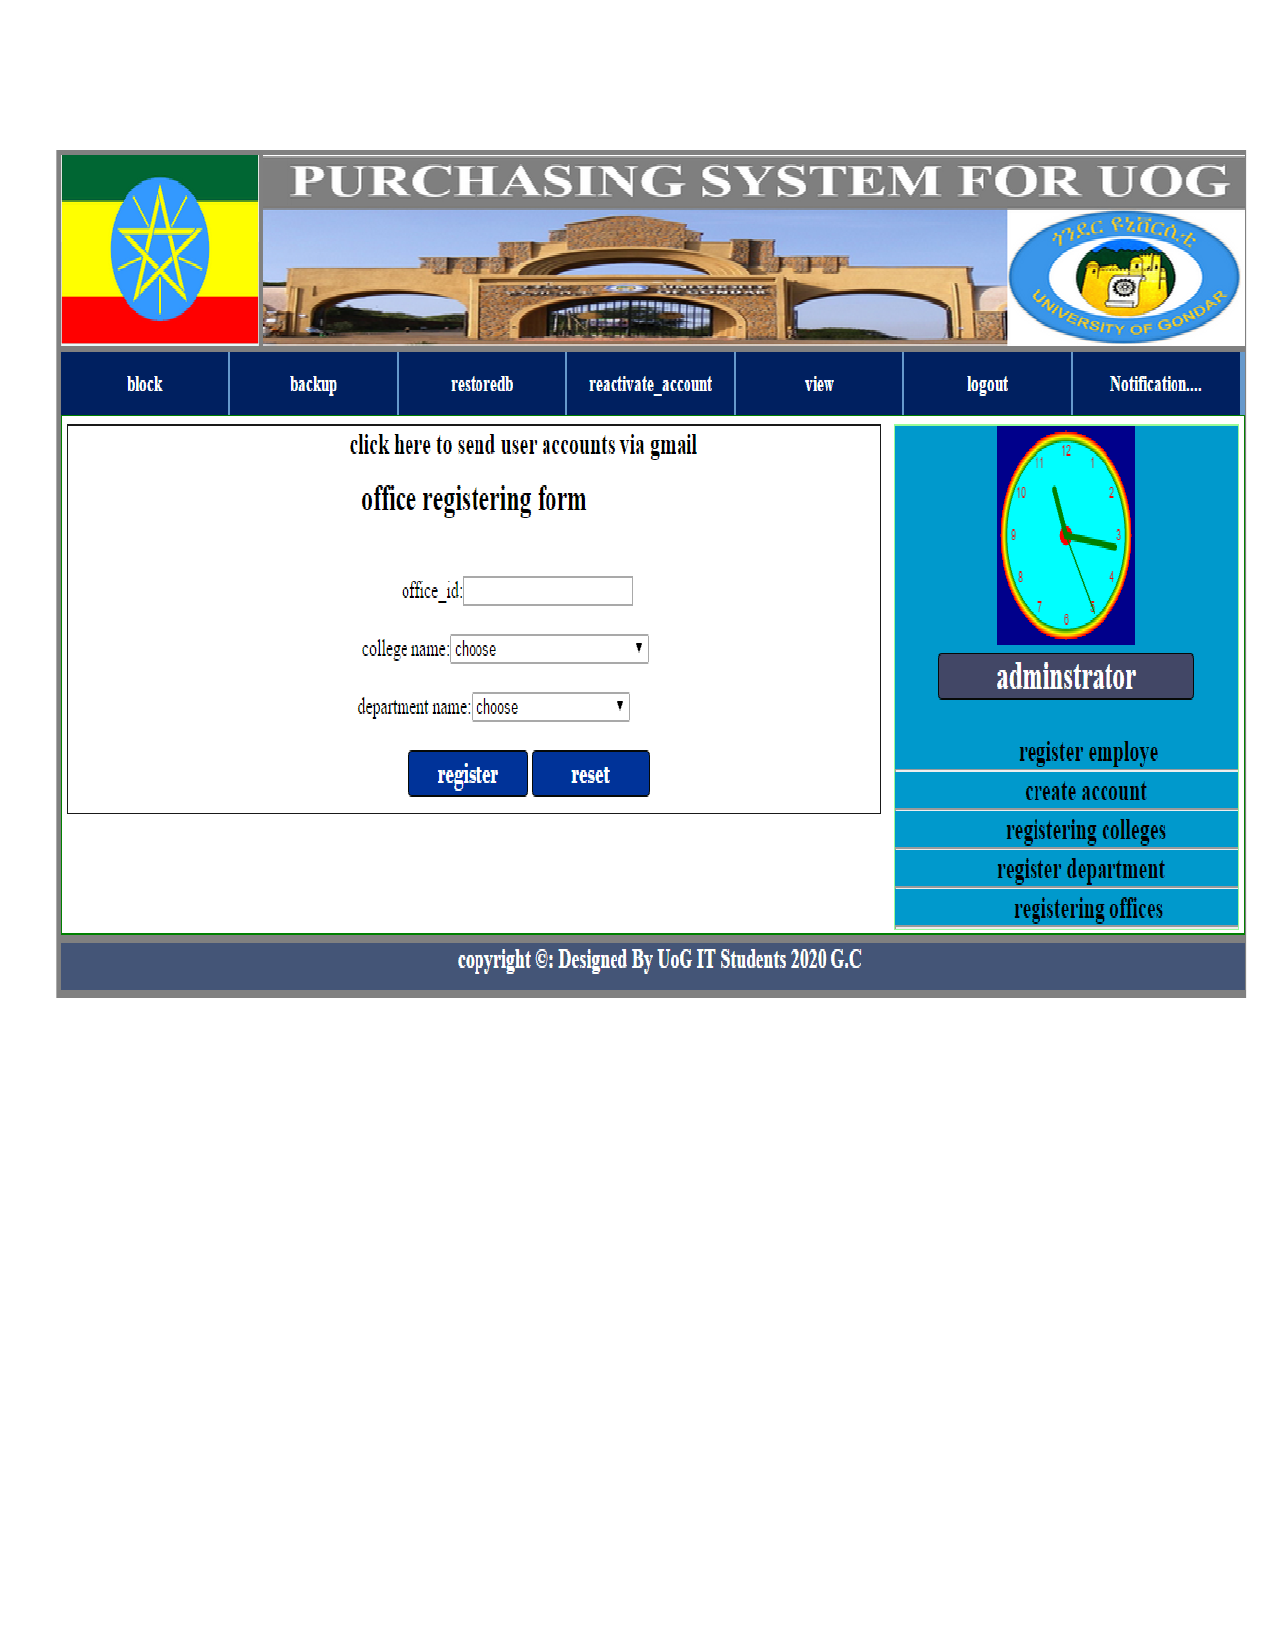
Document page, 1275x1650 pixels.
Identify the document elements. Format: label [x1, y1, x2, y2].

picture [56, 150, 1247, 998]
